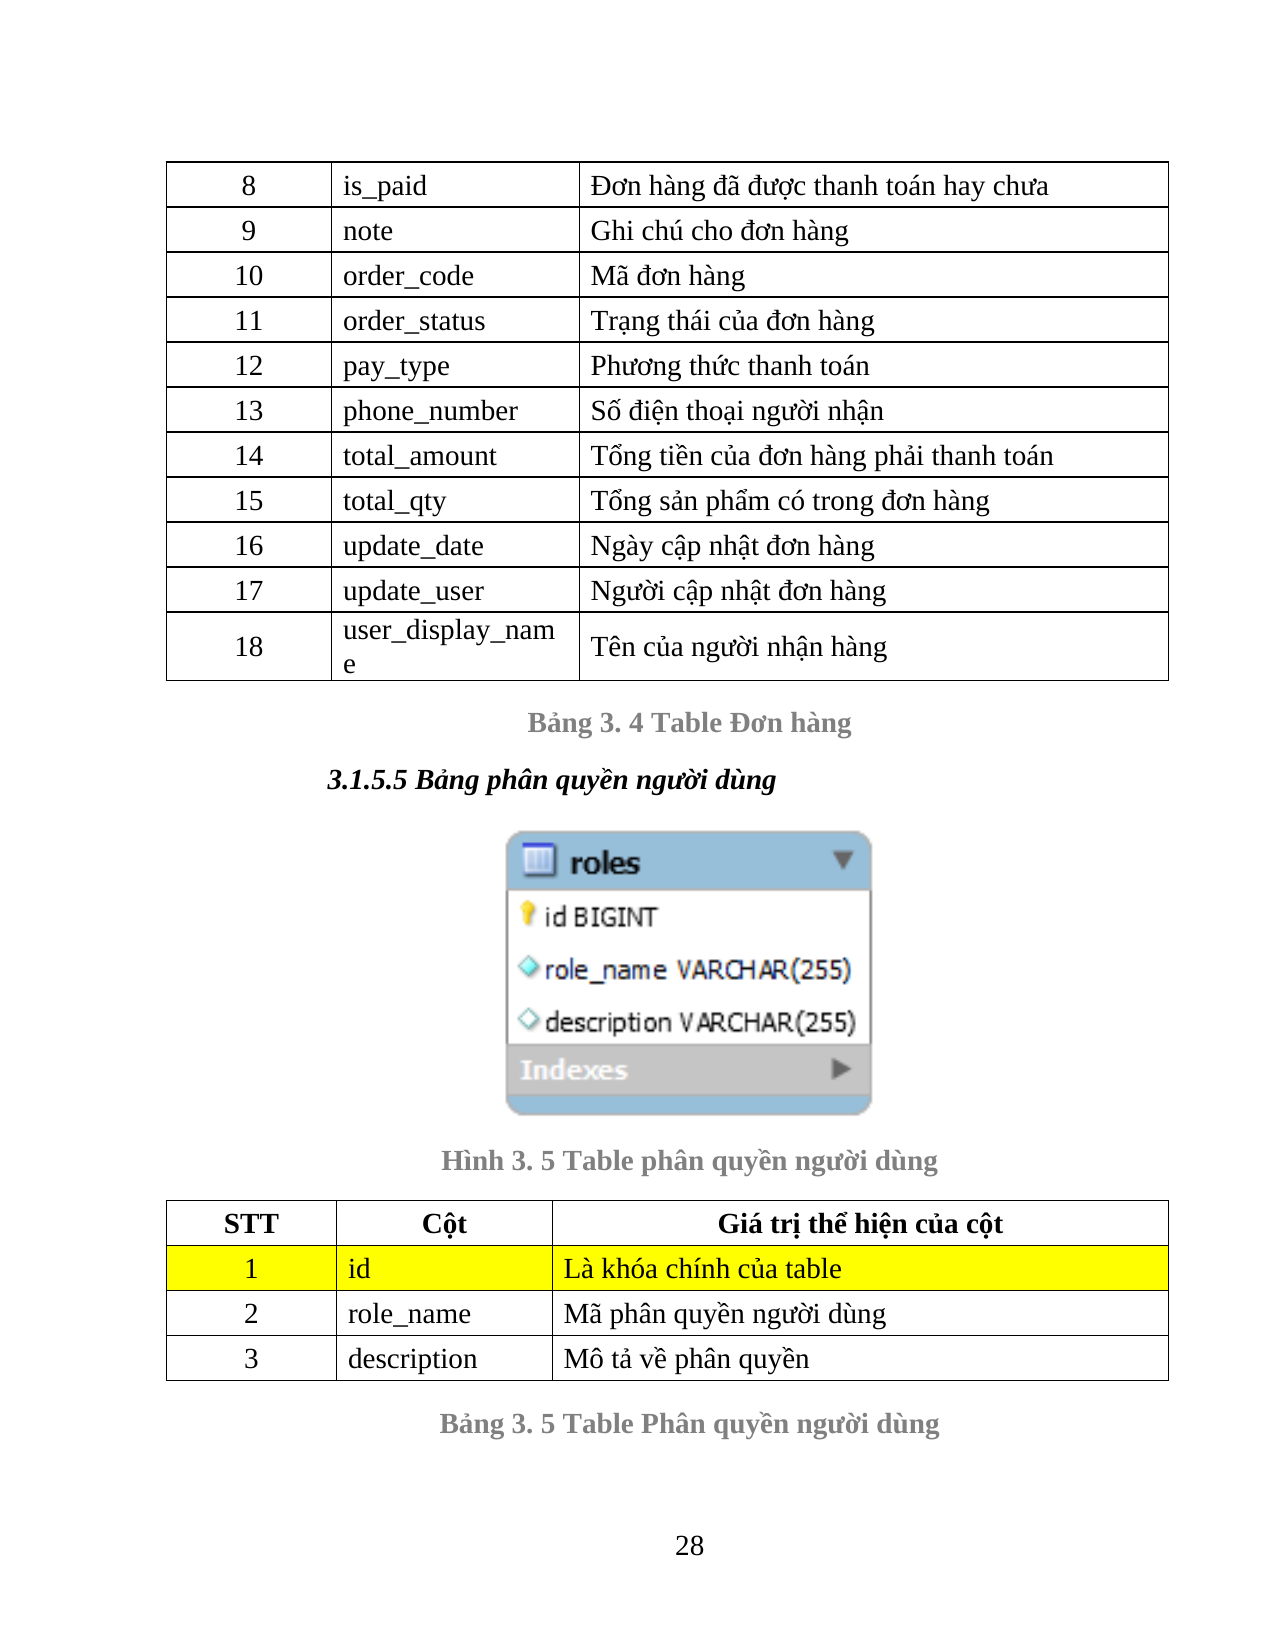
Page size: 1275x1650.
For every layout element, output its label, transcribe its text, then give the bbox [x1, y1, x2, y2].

table_cell is_paid [332, 163, 579, 206]
table_cell order_status [332, 298, 579, 341]
table_cell note [332, 208, 579, 251]
table_cell 12 [167, 343, 331, 386]
table_cell order_code [332, 253, 579, 296]
table_cell 9 [167, 208, 331, 251]
table_cell Ghi chú cho đơn hàng [580, 208, 1168, 251]
table_cell Mã phân quyền người dùng [553, 1291, 1168, 1335]
table_cell 16 [167, 523, 331, 566]
table_cell description [337, 1336, 552, 1380]
table_cell 11 [167, 298, 331, 341]
table_cell pay_type [332, 343, 579, 386]
table_cell 15 [167, 478, 331, 521]
table_cell Tổng tiền của đơn hàng phải thanh toán [580, 433, 1168, 476]
table_cell Đơn hàng đã được thanh toán hay chưa [580, 163, 1168, 206]
table_header Cột [337, 1201, 552, 1245]
table_cell id [337, 1246, 552, 1290]
table_cell Ngày cập nhật đơn hàng [580, 523, 1168, 566]
subtitle 3.1.5.5 Bảng phân quyền người dùng [252, 762, 1157, 796]
table_cell 2 [167, 1291, 336, 1335]
table_cell 17 [167, 568, 331, 611]
table_cell 18 [167, 613, 331, 679]
table_cell Người cập nhật đơn hàng [580, 568, 1168, 611]
table_cell total_amount [332, 433, 579, 476]
table_cell role_name [337, 1291, 552, 1335]
table_cell update_date [332, 523, 579, 566]
table_cell total_qty [332, 478, 579, 521]
table_header STT [167, 1201, 336, 1245]
table_cell phone_number [332, 388, 579, 431]
table_cell Số điện thoại người nhận [580, 388, 1168, 431]
text Hình 3. 5 Table phân quyền người dùng [177, 1143, 1157, 1176]
table_cell 10 [167, 253, 331, 296]
table_cell Tên của người nhận hàng [580, 613, 1168, 679]
table_cell 3 [167, 1336, 336, 1380]
table_header Giá trị thể hiện của cột [553, 1201, 1168, 1245]
table_cell 13 [167, 388, 331, 431]
table_cell 14 [167, 433, 331, 476]
table_cell 8 [167, 163, 331, 206]
text Bảng 3. 4 Table Đơn hàng [177, 706, 1157, 739]
table_cell Phương thức thanh toán [580, 343, 1168, 386]
table_cell 1 [167, 1246, 336, 1290]
table_cell Tổng sản phẩm có trong đơn hàng [580, 478, 1168, 521]
table_cell user_display_name [332, 613, 579, 679]
table_cell Mã đơn hàng [580, 253, 1168, 296]
table_cell Là khóa chính của table [553, 1246, 1168, 1290]
table_cell Mô tả về phân quyền [553, 1336, 1168, 1380]
table_cell update_user [332, 568, 579, 611]
picture [496, 823, 883, 1124]
text Bảng 3. 5 Table Phân quyền người dùng [177, 1406, 1157, 1439]
table_cell Trạng thái của đơn hàng [580, 298, 1168, 341]
